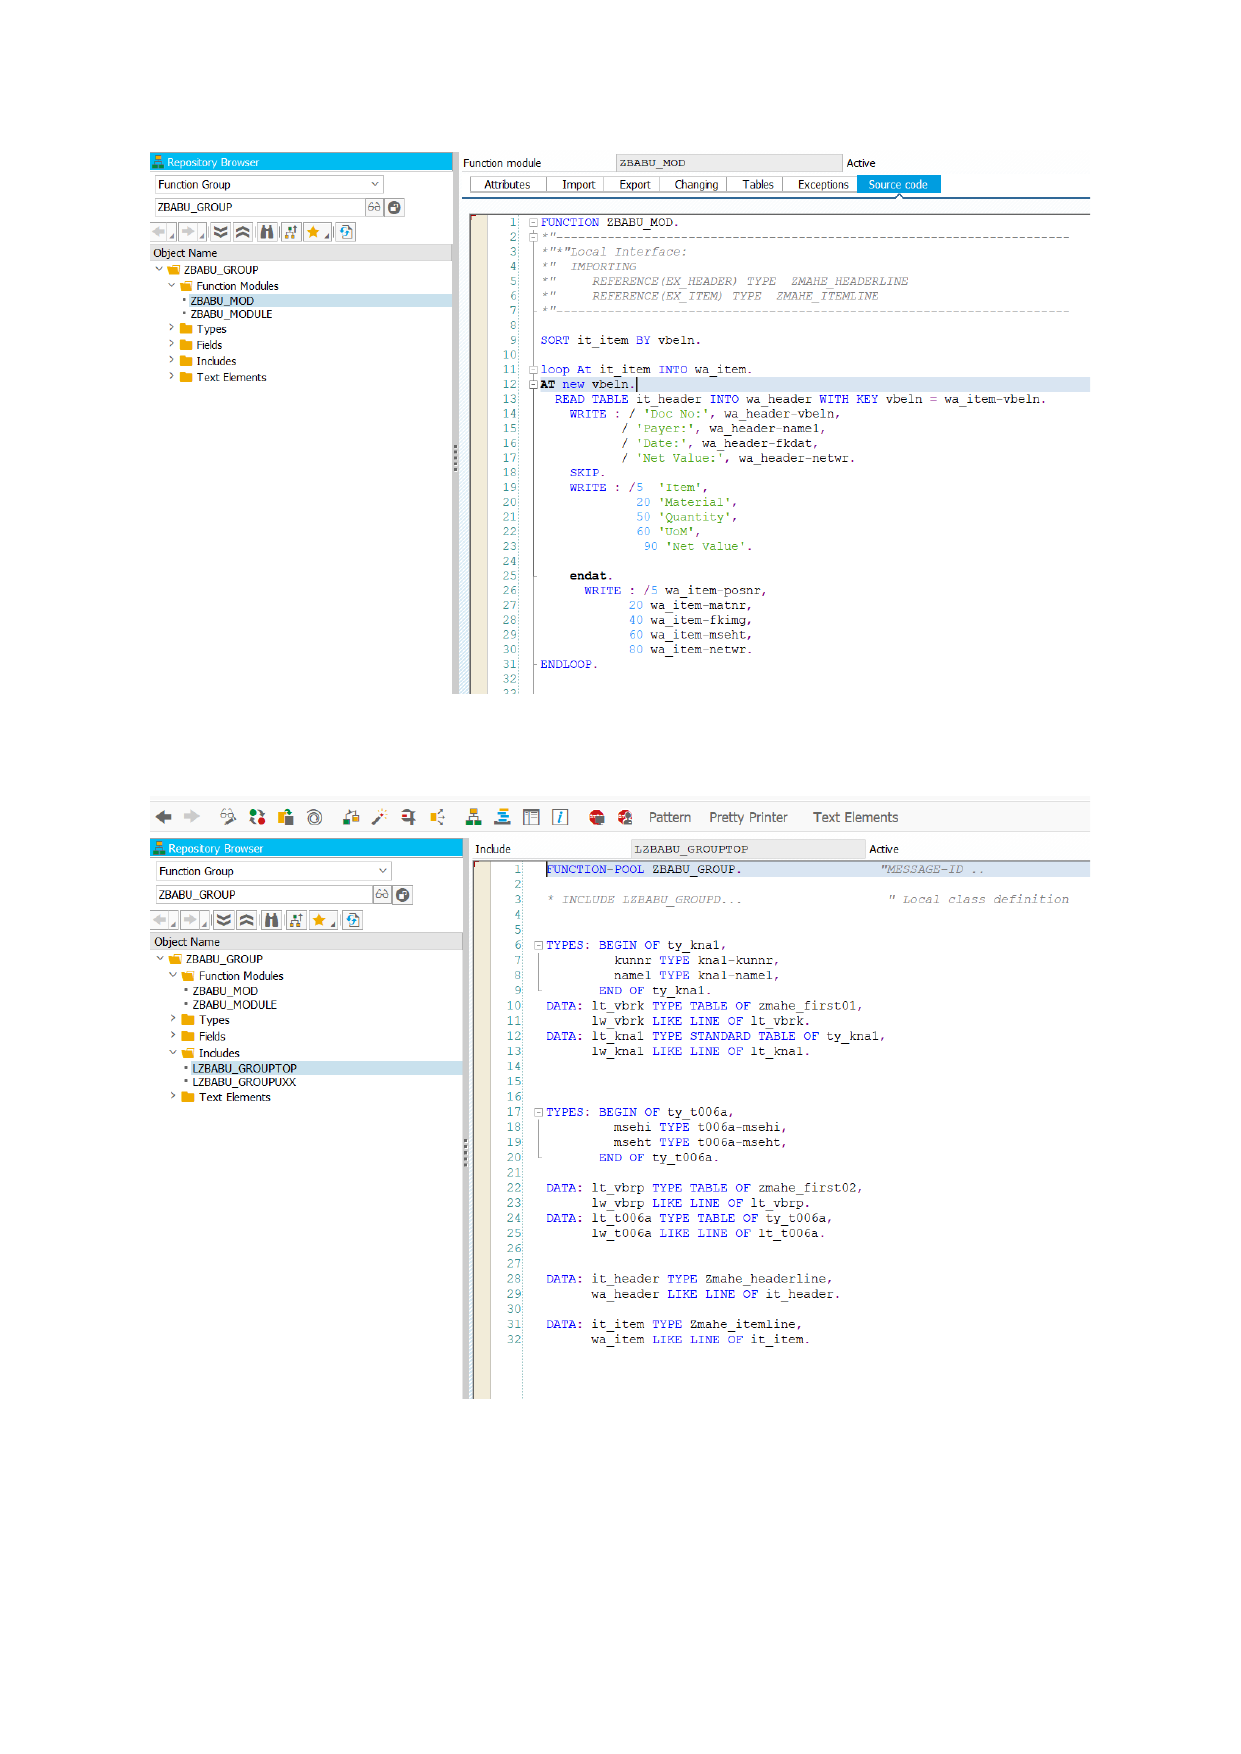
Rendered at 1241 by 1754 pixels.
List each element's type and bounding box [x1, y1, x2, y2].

picture [150, 796, 1091, 1399]
picture [150, 150, 1091, 694]
